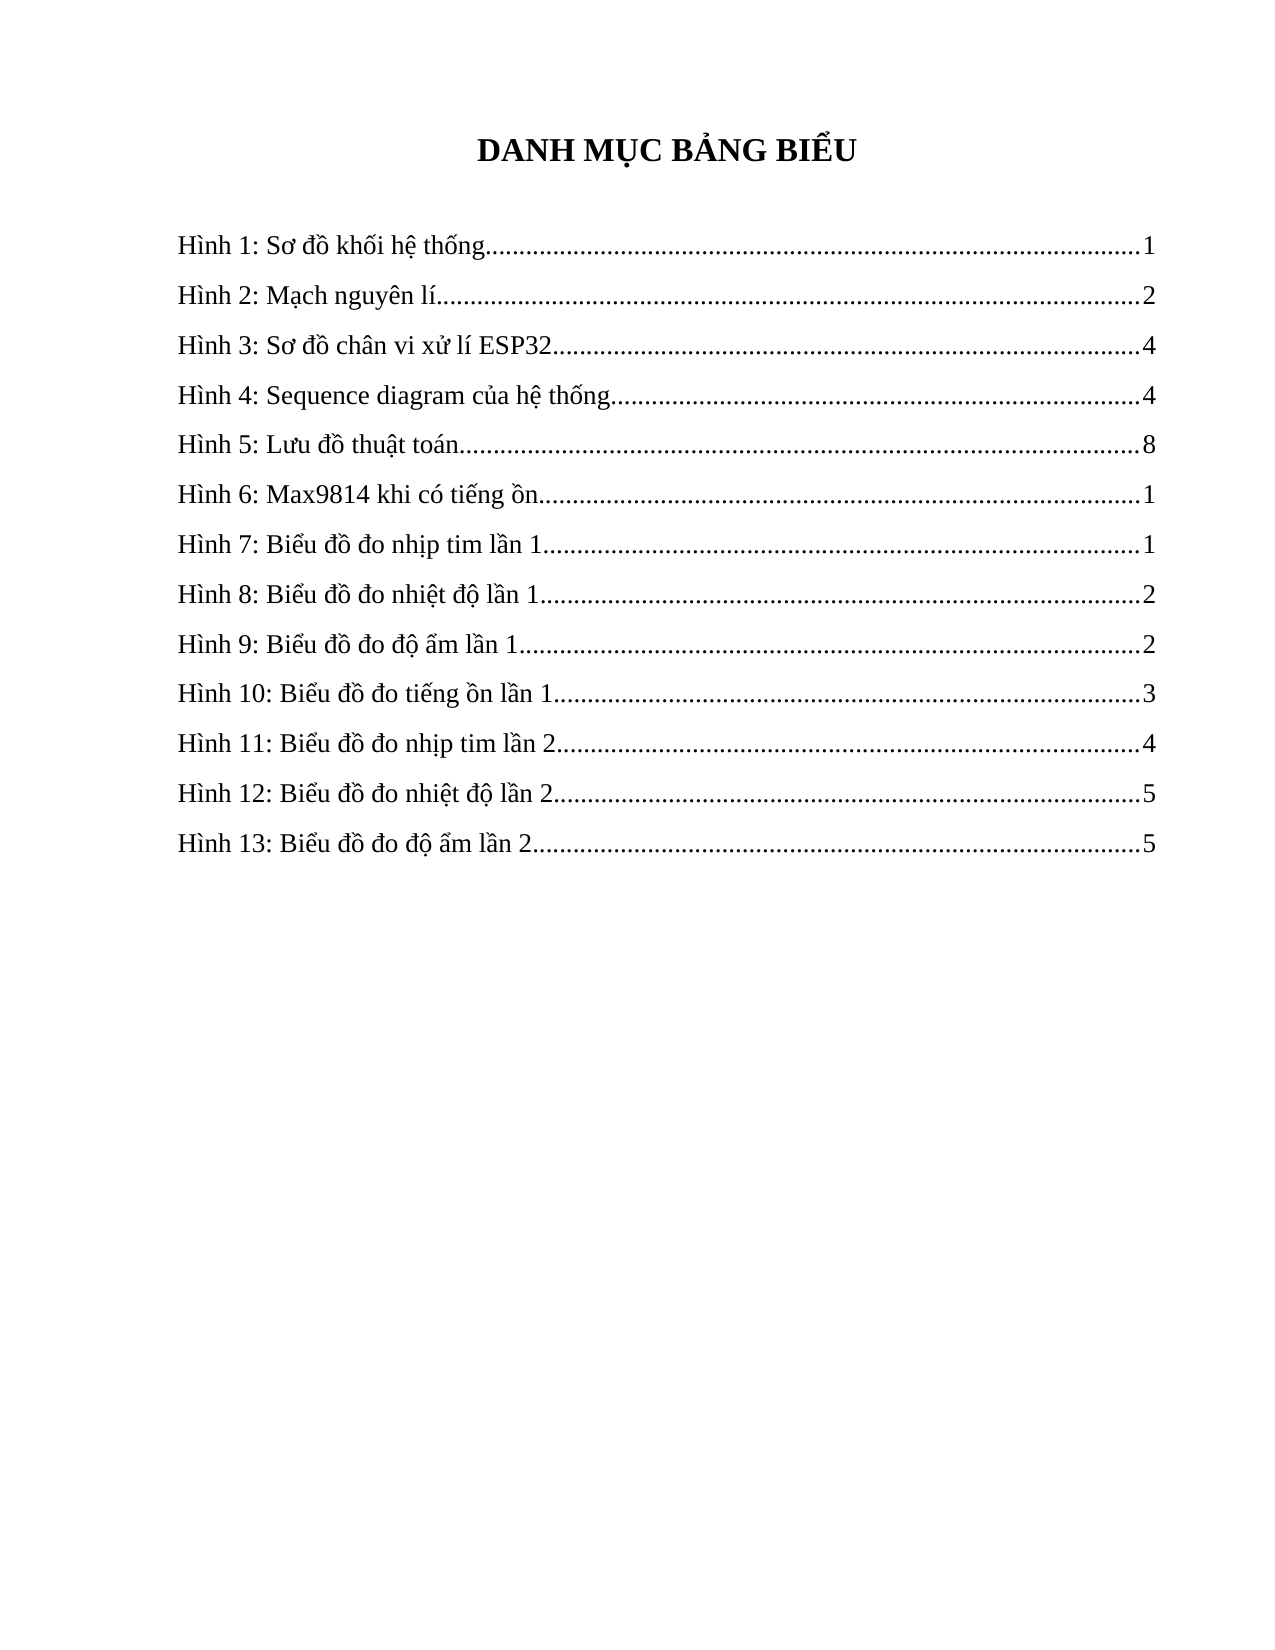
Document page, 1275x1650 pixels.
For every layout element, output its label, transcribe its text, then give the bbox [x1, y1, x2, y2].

text Hình 3: Sơ đồ chân vi xử lí ESP32 4 [177, 329, 1157, 360]
text Hình 10: Biểu đồ đo tiếng ồn lần 1 3 [177, 677, 1157, 709]
text Hình 2: Mạch nguyên lí 2 [177, 279, 1157, 310]
text Hình 1: Sơ đồ khối hệ thống 1 [177, 229, 1157, 261]
text Hình 6: Max9814 khi có tiếng ồn 1 [177, 478, 1157, 509]
text Hình 11: Biểu đồ đo nhịp tim lần 2 4 [177, 727, 1157, 758]
text Hình 8: Biểu đồ đo nhiệt độ lần 1 2 [177, 578, 1157, 609]
text Hình 13: Biểu đồ đo độ ẩm lần 2 5 [177, 827, 1157, 858]
text Hình 7: Biểu đồ đo nhịp tim lần 1 1 [177, 528, 1157, 559]
text Hình 12: Biểu đồ đo nhiệt độ lần 2 5 [177, 777, 1157, 808]
text Hình 5: Lưu đồ thuật toán 8 [177, 428, 1157, 460]
text DANH MỤC BẢNG BIỂU [177, 131, 1157, 169]
text Hình 4: Sequence diagram của hệ thống 4 [177, 379, 1157, 410]
text Hình 9: Biểu đồ đo độ ẩm lần 1 2 [177, 628, 1157, 659]
